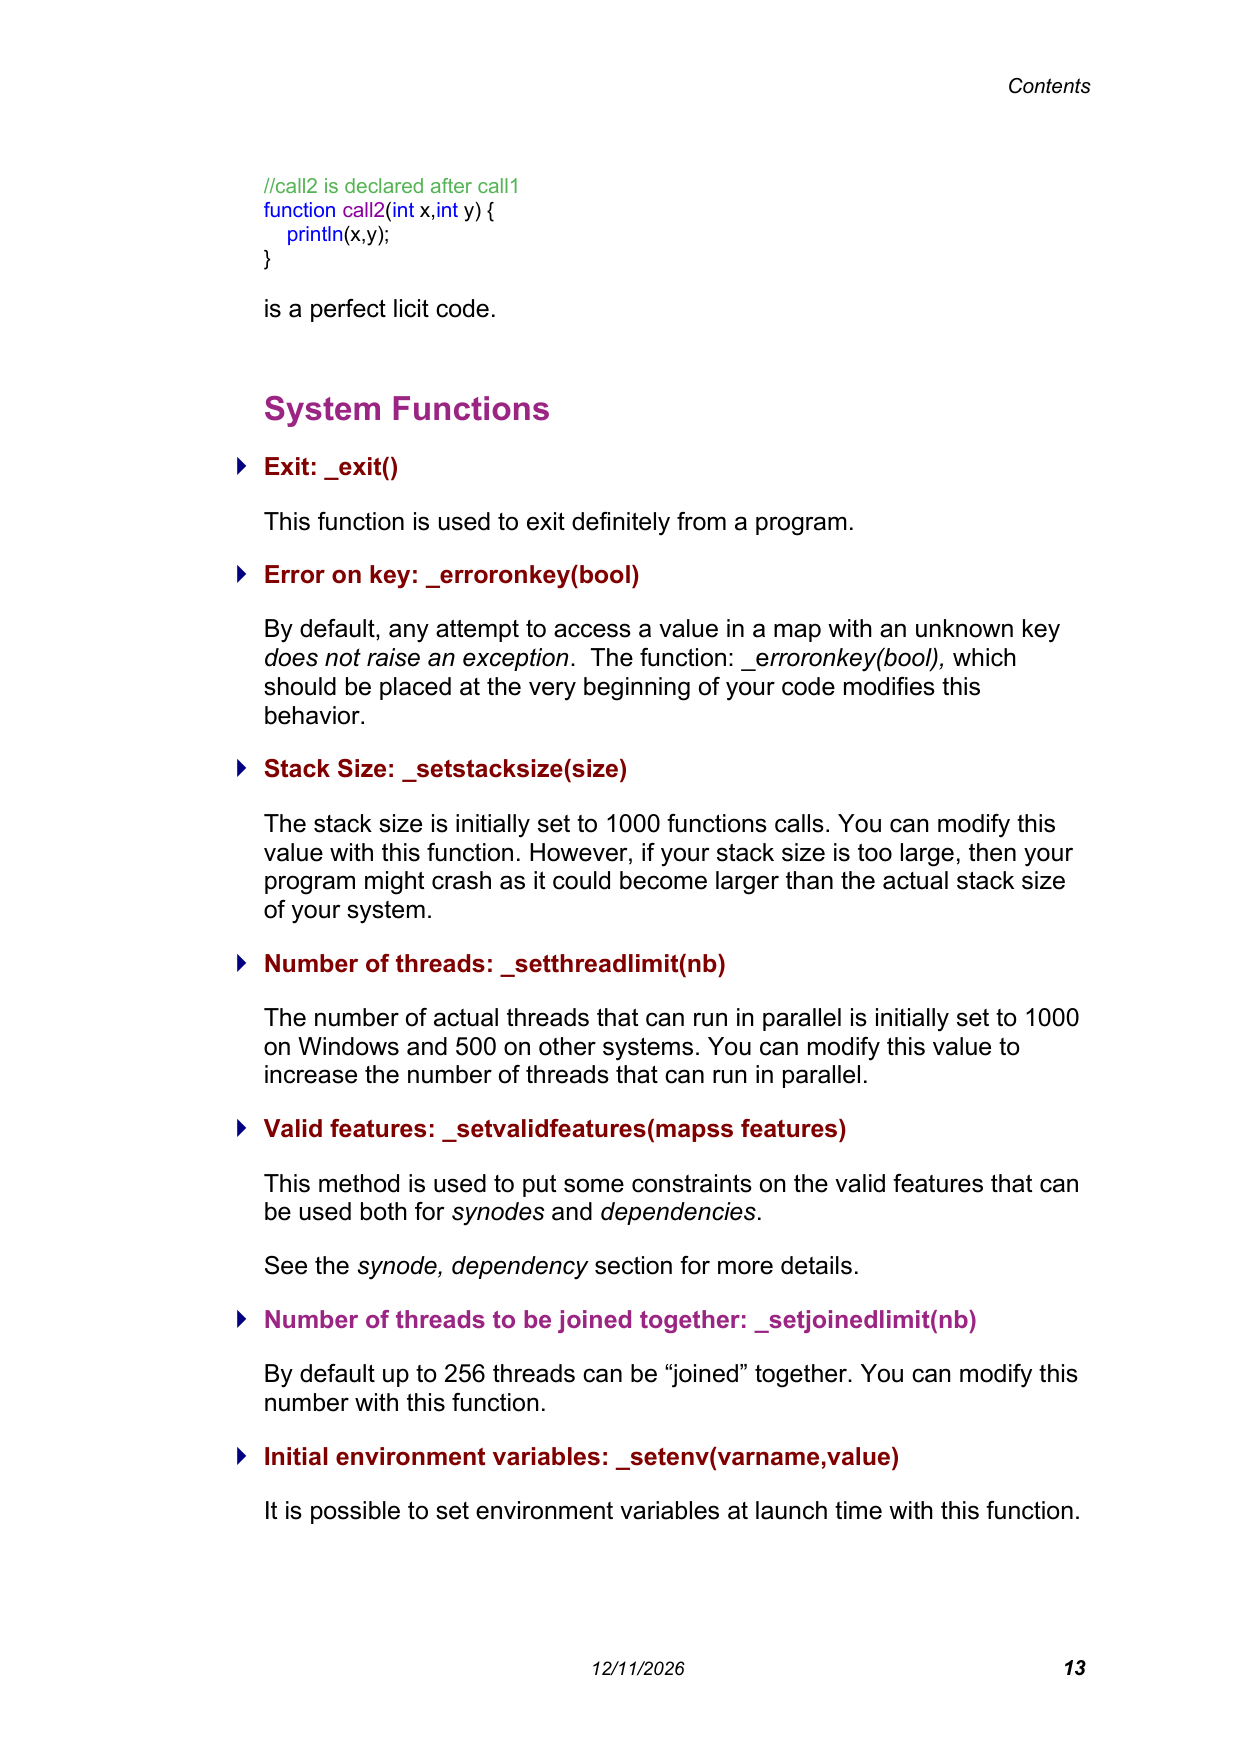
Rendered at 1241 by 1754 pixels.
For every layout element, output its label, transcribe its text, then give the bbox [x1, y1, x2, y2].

text //call2 is declared after call1 [263, 174, 1090, 198]
text The number of actual threads that can run in parallel is initially set to 1000 on Windows and 500 on other systems. You can modify this value to increase the number of threads that can run in parallel. [263, 1003, 1090, 1089]
text By default up to 256 threads can be “joined” together. You can modify this number with this function. [263, 1359, 1090, 1417]
subtitle Number of threads: _setthreadlimit(nb) [226, 949, 1090, 978]
text function call2(int x,int y) { [263, 198, 1090, 222]
text This method is used to put some constraints on the valid features that can be used both for synodes and dependencies. [263, 1168, 1090, 1226]
subtitle System Functions [263, 389, 1090, 427]
text It is possible to set environment variables at launch time with this function. [263, 1496, 1090, 1524]
text By default, any attempt to access a value in a map with an unknown key does not raise an exception. The function: _erroronkey(bool), which should be placed at the very beginning of your code modifies this behavior. [263, 614, 1090, 729]
text println(x,y); [263, 222, 1090, 246]
text } [263, 246, 1090, 270]
subtitle Valid features: _setvalidfeatures(mapss features) [226, 1114, 1090, 1143]
subtitle Initial environment variables: _setenv(varname,value) [226, 1442, 1090, 1471]
text is a perfect licit code. [263, 294, 1090, 322]
subtitle Exit: _exit() [226, 452, 1090, 481]
subtitle Stack Size: _setstacksize(size) [226, 754, 1090, 784]
subtitle Error on key: _erroronkey(bool) [226, 560, 1090, 589]
text This function is used to exit definitely from a program. [263, 506, 1090, 535]
text The stack size is initially set to 1000 functions calls. You can modify this value with this function. However, if your stack size is too large, then your program might crash as it could become larger than the actual stack size of your system. [263, 809, 1090, 924]
text See the synode, dependency section for more details. [263, 1251, 1090, 1280]
subtitle Number of threads to be joined together: _setjoinedlimit(nb) [226, 1305, 1090, 1334]
